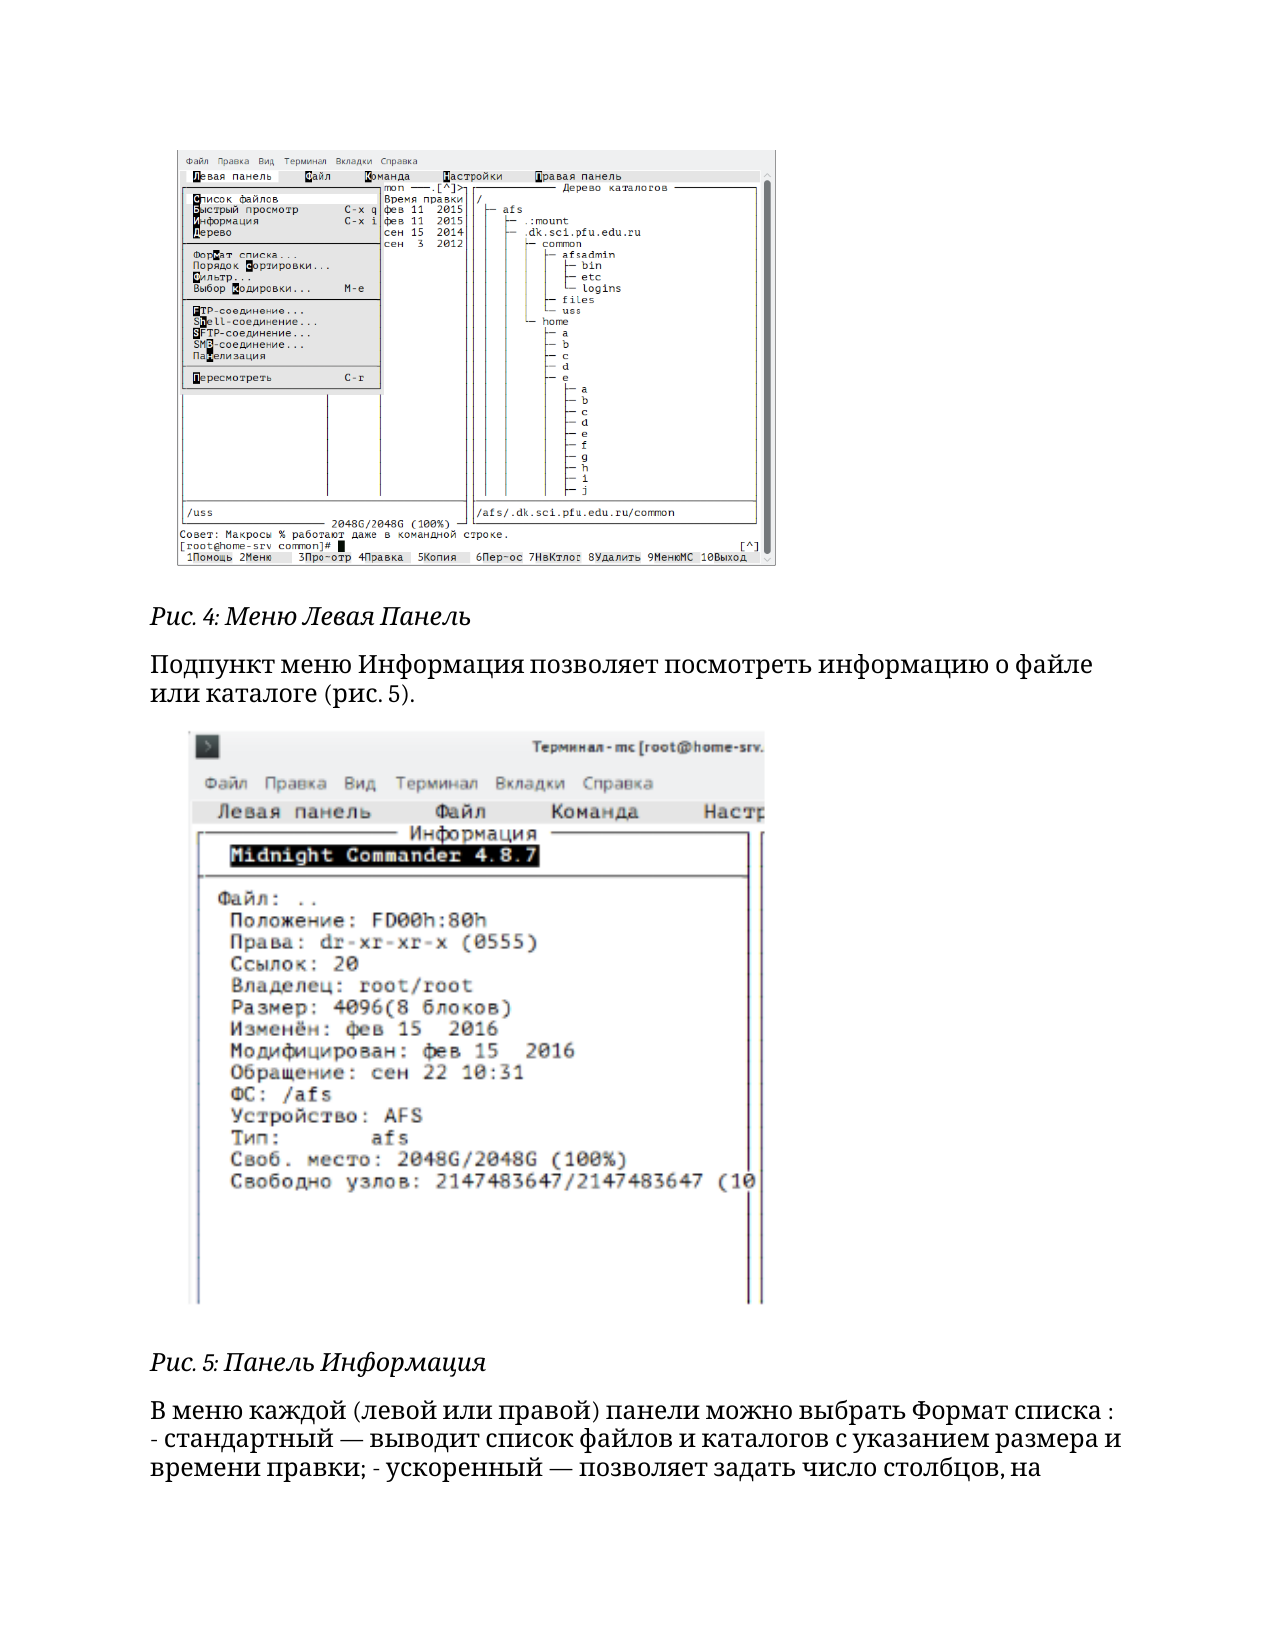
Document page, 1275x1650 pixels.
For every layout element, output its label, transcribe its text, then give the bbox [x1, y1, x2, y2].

picture [168, 150, 782, 583]
text Рис. 4: Меню Левая Панель [150, 603, 1125, 632]
picture [168, 727, 782, 1329]
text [150, 1397, 1125, 1483]
text Подпункт меню Информация позволяет посмотреть информацию о файле или каталоге (рис. 5). [150, 651, 1125, 708]
text Рис. 5: Панель Информация [150, 1349, 1125, 1378]
